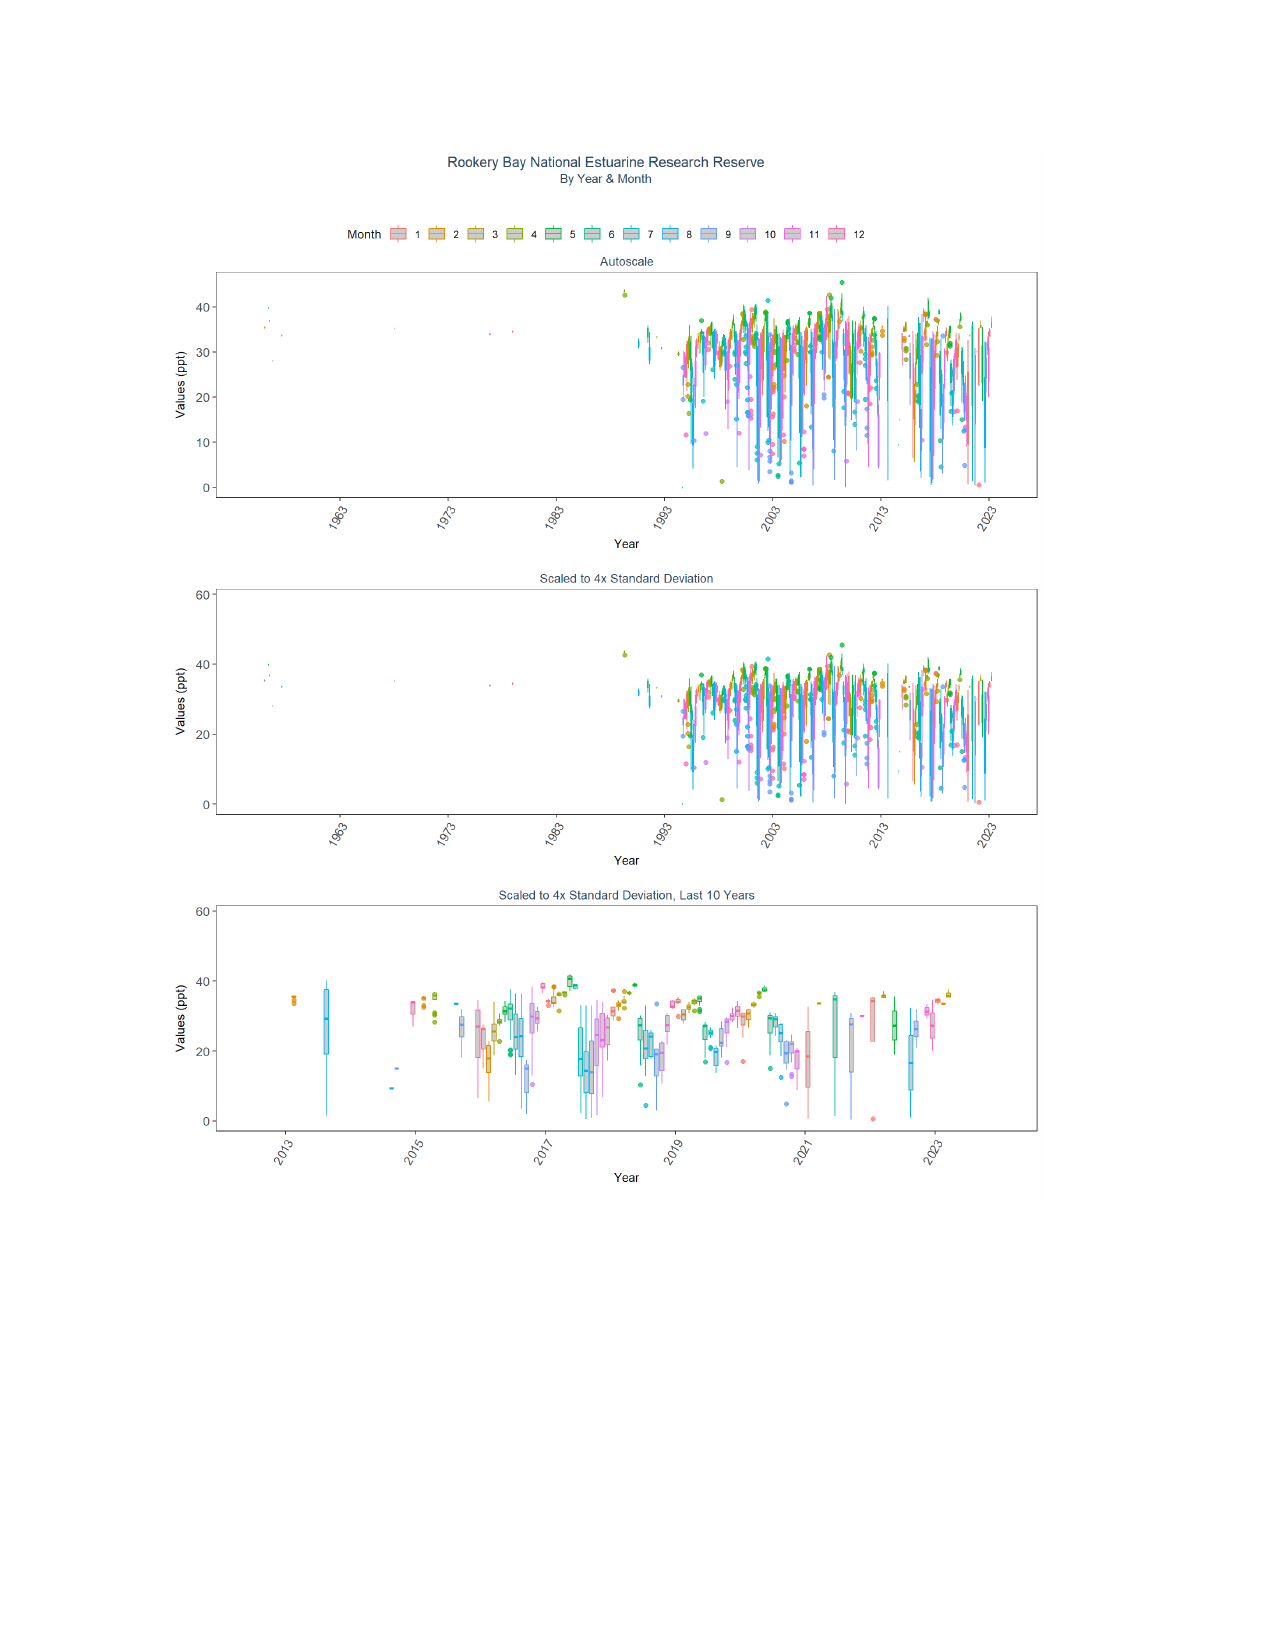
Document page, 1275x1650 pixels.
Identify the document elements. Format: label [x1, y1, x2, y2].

picture [168, 150, 1044, 1200]
